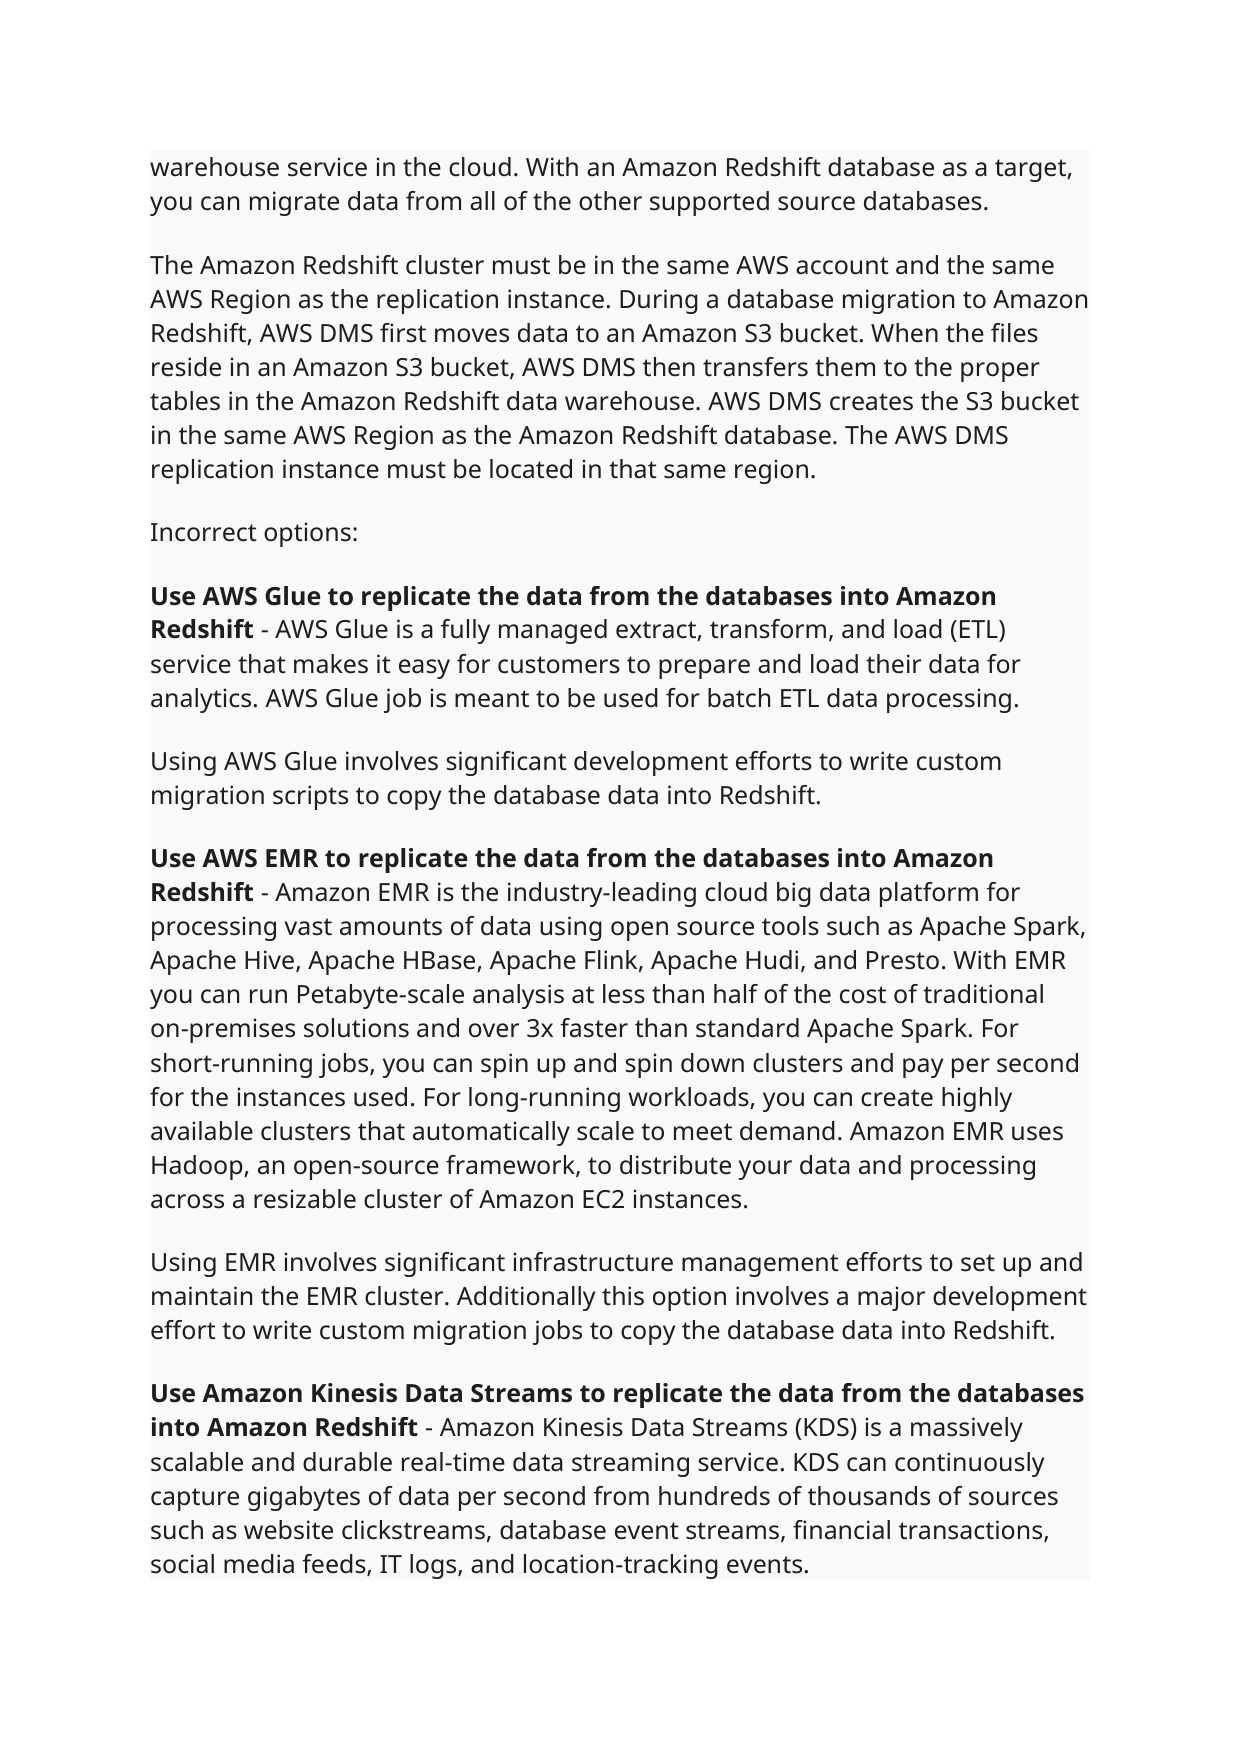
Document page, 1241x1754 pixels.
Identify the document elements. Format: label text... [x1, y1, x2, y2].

text Incorrect options: [150, 515, 1090, 549]
text Using EMR involves significant infrastructure management efforts to set up and maintain the EMR cluster. Additionally this option involves a major development effort to write custom migration jobs to copy the database data into Redshift. [150, 1245, 1090, 1347]
text Use AWS Glue to replicate the data from the databases into Amazon Redshift - AWS Glue is a fully managed extract, transform, and load (ETL) service that makes it easy for customers to prepare and load their data for analytics. AWS Glue job is meant to be used for batch ETL data processing. [150, 578, 1090, 714]
text Use Amazon Kinesis Data Streams to replicate the data from the databases into Amazon Redshift - Amazon Kinesis Data Streams (KDS) is a massively scalable and durable real-time data streaming service. KDS can continuously capture gigabytes of data per second from hundreds of thousands of sources such as website clickstreams, database event streams, financial transactions, social media feeds, IT logs, and location-tracking events. [150, 1376, 1090, 1580]
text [150, 150, 1090, 218]
text Use AWS EMR to replicate the data from the databases into Amazon Redshift - Amazon EMR is the industry-leading cloud big data platform for processing vast amounts of data using open source tools such as Apache Spark, Apache Hive, Apache HBase, Apache Flink, Apache Hudi, and Presto. With EMR you can run Petabyte-scale analysis at less than half of the cost of traditional on-premises solutions and over 3x faster than standard Apache Spark. For short-running jobs, you can spin up and spin down clusters and pay per second for the instances used. For long-running workloads, you can create highly available clusters that automatically scale to meet demand. Amazon EMR uses Hadoop, an open-source framework, to distribute your data and processing across a resizable cluster of Amazon EC2 instances. [150, 841, 1090, 1216]
text The Amazon Redshift cluster must be in the same AWS account and the same AWS Region as the replication instance. During a database migration to Amazon Redshift, AWS DMS first moves data to an Amazon S3 bucket. When the files reside in an Amazon S3 bucket, AWS DMS then transfers them to the proper tables in the Amazon Redshift data warehouse. AWS DMS creates the S3 bucket in the same AWS Region as the Amazon Redshift database. The AWS DMS replication instance must be located in that same region. [150, 247, 1090, 486]
text Using AWS Glue involves significant development efforts to write custom migration scripts to copy the database data into Redshift. [150, 743, 1090, 812]
